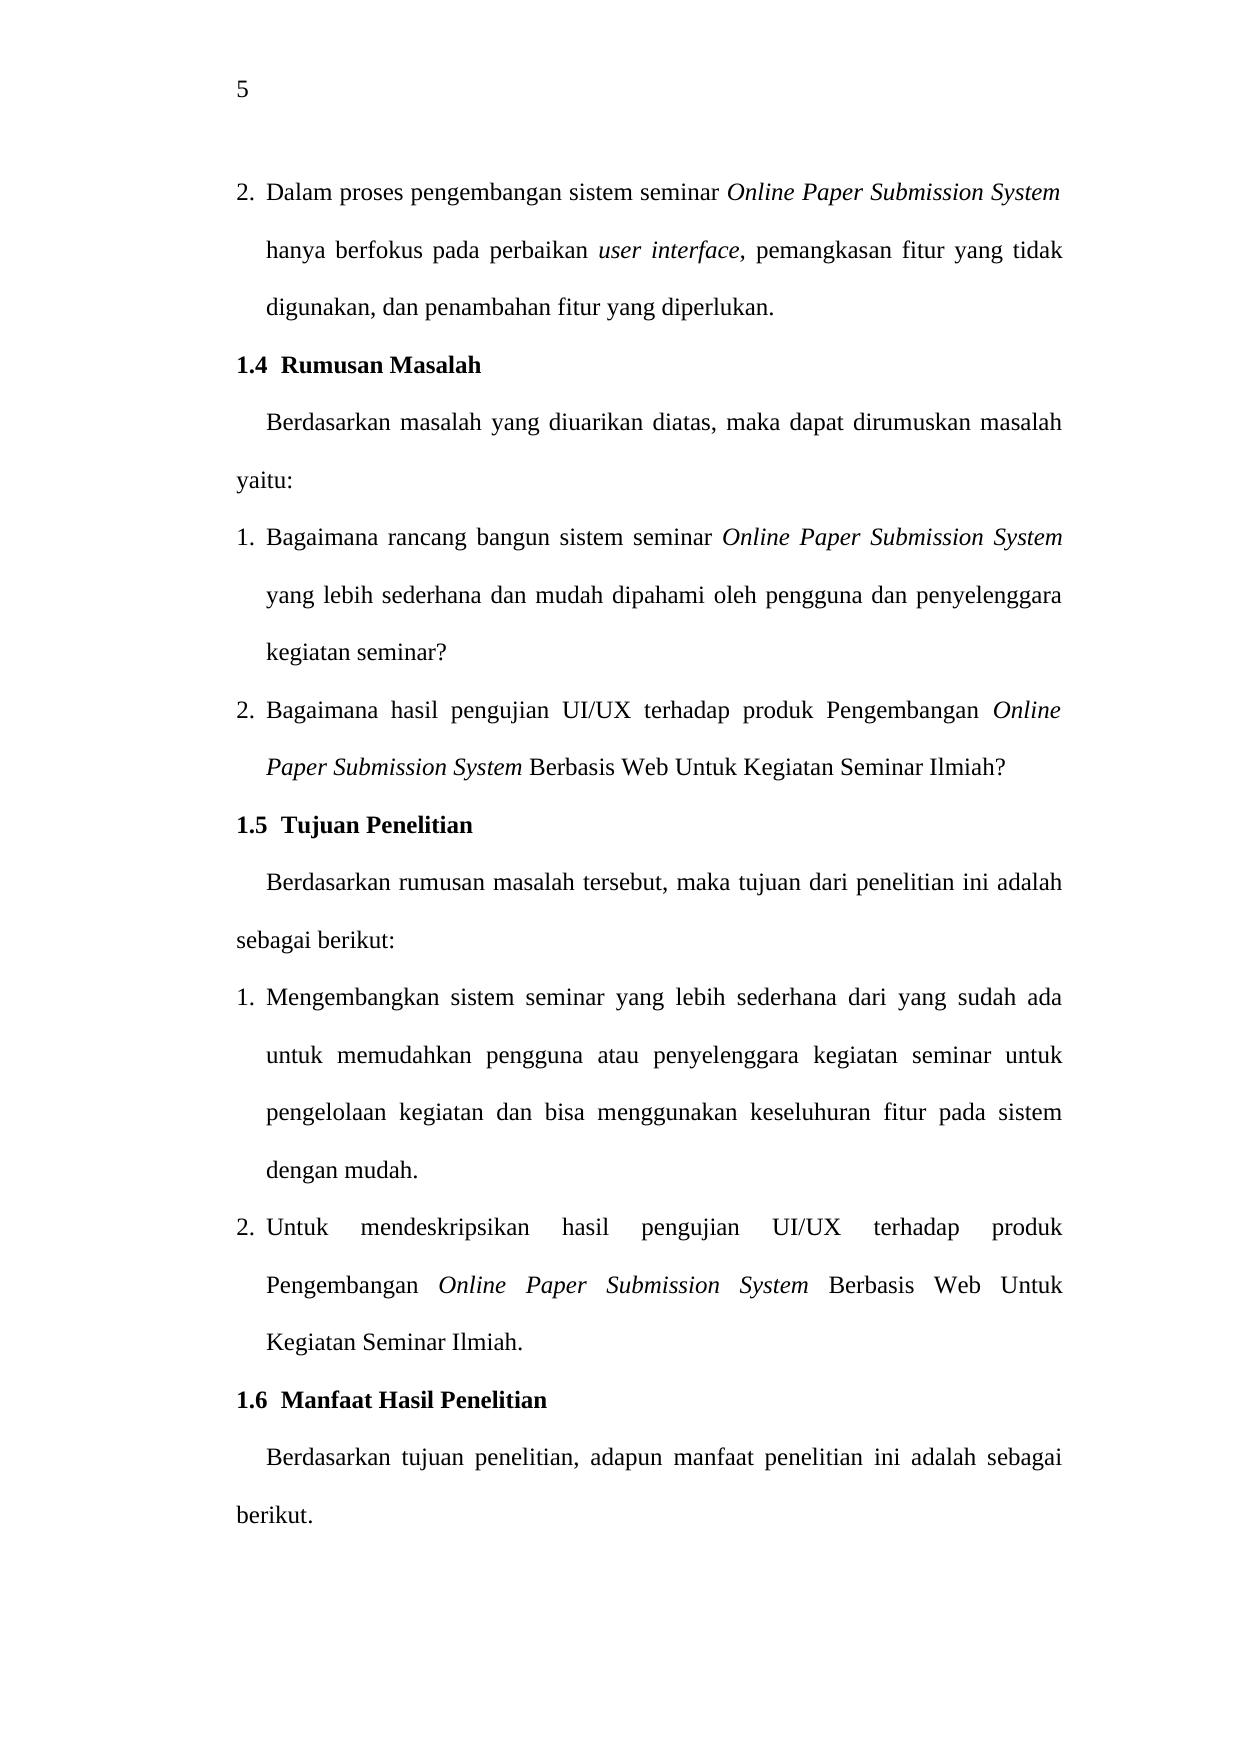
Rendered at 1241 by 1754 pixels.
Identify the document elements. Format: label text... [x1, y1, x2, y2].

subtitle Tujuan Penelitian [236, 810, 1063, 838]
text Berdasarkan tujuan penelitian, adapun manfaat penelitian ini adalah sebagai berikut. [236, 1442, 1063, 1528]
list Dalam proses pengembangan sistem seminar Online Paper Submission System hanya berfokus pada perbaikan user interface, pemangkasan fitur yang tidak digunakan, dan penambahan fitur yang diperlukan. [236, 177, 1063, 321]
list Untuk mendeskripsikan hasil pengujian UI/UX terhadap produk Pengembangan Online Paper Submission System Berbasis Web Untuk Kegiatan Seminar Ilmiah. [236, 1212, 1063, 1356]
list Bagaimana rancang bangun sistem seminar Online Paper Submission System yang lebih sederhana dan mudah dipahami oleh pengguna dan penyelenggara kegiatan seminar? [236, 522, 1063, 666]
subtitle Rumusan Masalah [236, 350, 1063, 378]
list Bagaimana hasil pengujian UI/UX terhadap produk Pengembangan Online Paper Submission System Berbasis Web Untuk Kegiatan Seminar Ilmiah? [236, 695, 1063, 781]
text Berdasarkan masalah yang diuarikan diatas, maka dapat dirumuskan masalah yaitu: [236, 407, 1063, 493]
text Berdasarkan rumusan masalah tersebut, maka tujuan dari penelitian ini adalah sebagai berikut: [236, 867, 1063, 953]
subtitle Manfaat Hasil Penelitian [236, 1385, 1063, 1413]
list Mengembangkan sistem seminar yang lebih sederhana dari yang sudah ada untuk memudahkan pengguna atau penyelenggara kegiatan seminar untuk pengelolaan kegiatan dan bisa menggunakan keseluhuran fitur pada sistem dengan mudah. [236, 982, 1063, 1183]
